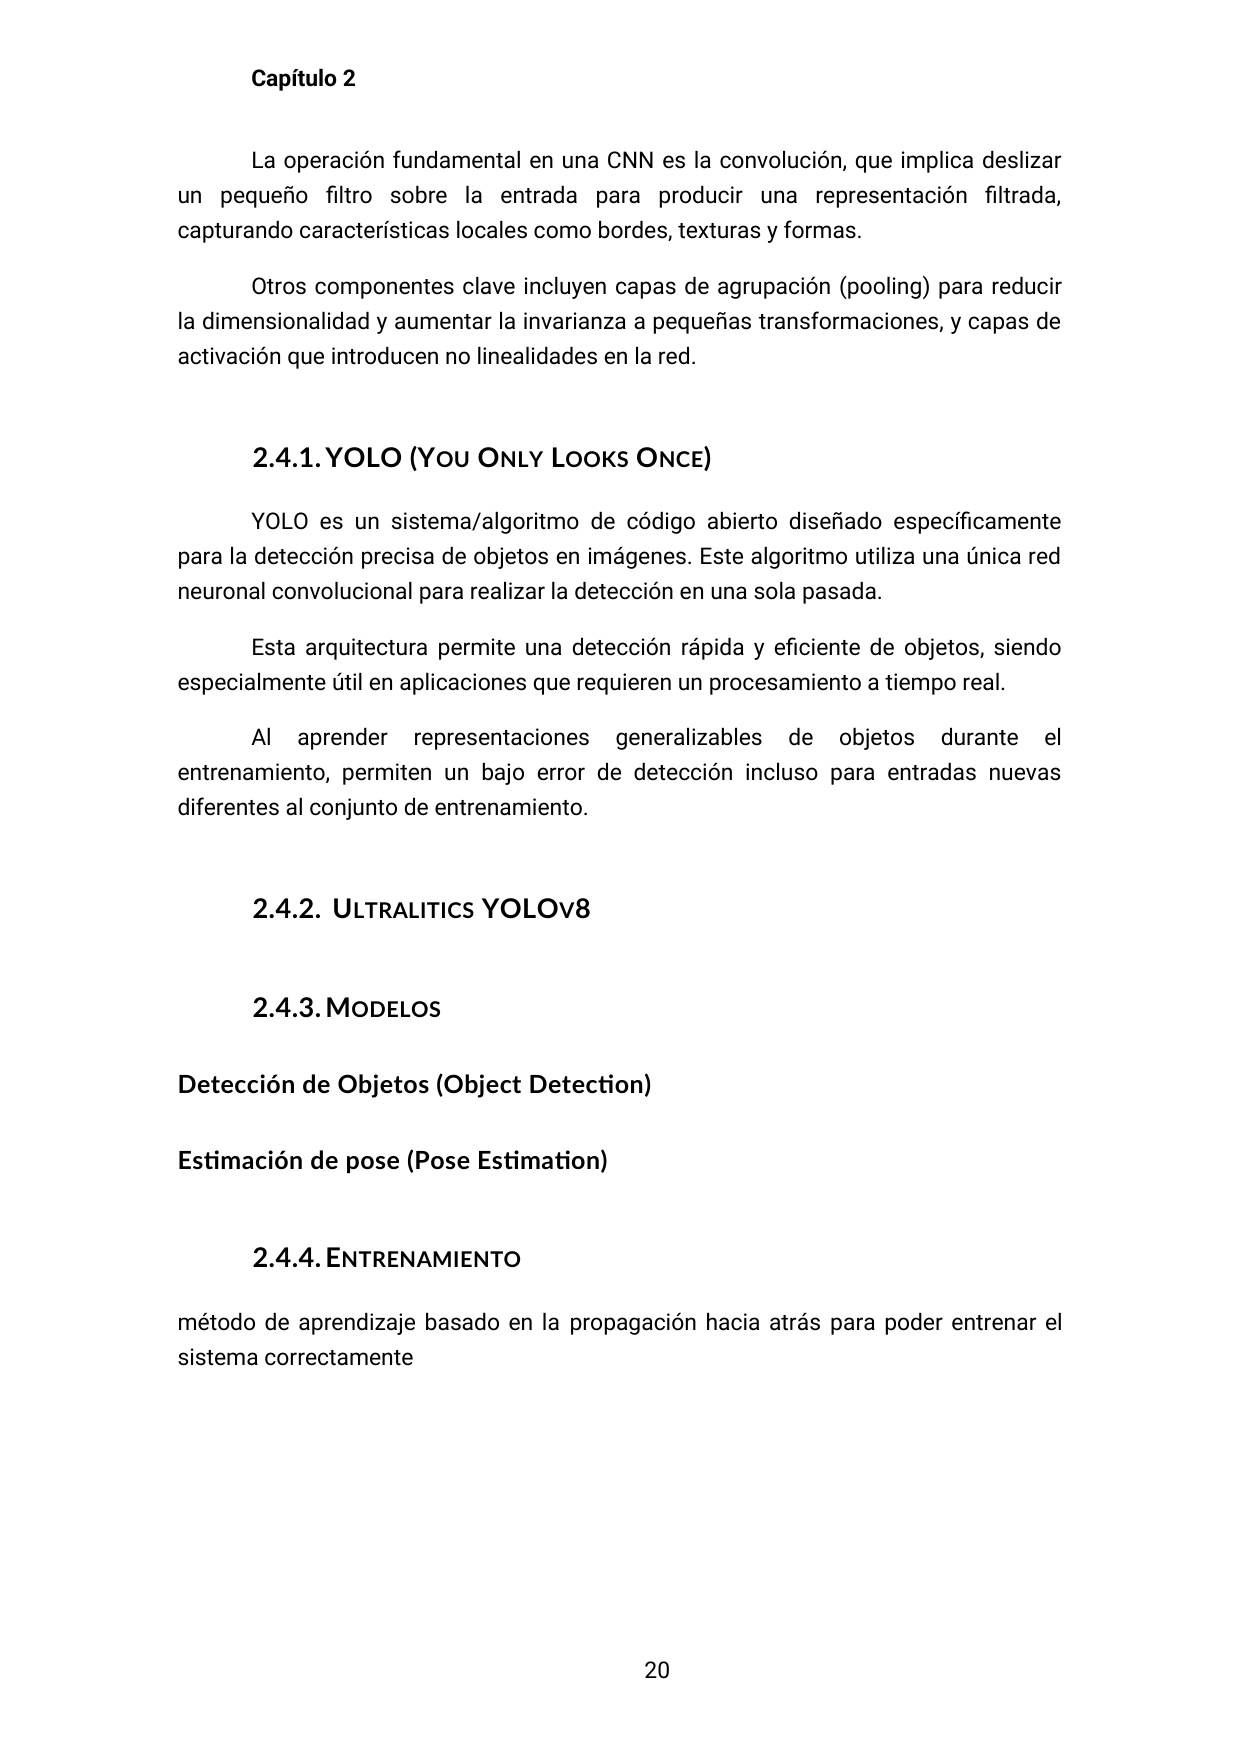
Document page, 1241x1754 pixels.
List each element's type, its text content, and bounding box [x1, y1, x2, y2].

subtitle Ultralitics YOLOv8 [252, 892, 1063, 924]
text YOLO es un sistema/algoritmo de código abierto diseñado específicamente para la detección precisa de objetos en imágenes. Este algoritmo utiliza una única red neuronal convolucional para realizar la detección en una sola pasada. [177, 508, 1063, 605]
subtitle Entrenamiento [252, 1241, 1063, 1273]
subtitle Estimación de pose (Pose Estimation) [177, 1144, 1063, 1174]
text Al aprender representaciones generalizables de objetos durante el entrenamiento, permiten un bajo error de detección incluso para entradas nuevas diferentes al conjunto de entrenamiento. [177, 724, 1063, 821]
subtitle Detección de Objetos (Object Detection) [177, 1069, 1063, 1099]
text Otros componentes clave incluyen capas de agrupación (pooling) para reducir la dimensionalidad y aumentar la invarianza a pequeñas transformaciones, y capas de activación que introducen no linealidades en la red. [177, 273, 1063, 370]
text Esta arquitectura permite una detección rápida y eficiente de objetos, siendo especialmente útil en aplicaciones que requieren un procesamiento a tiempo real. [177, 634, 1063, 696]
subtitle Modelos [252, 991, 1063, 1023]
subtitle YOLO (You Only Looks Once) [252, 440, 1063, 473]
text La operación fundamental en una CNN es la convolución, que implica deslizar un pequeño filtro sobre la entrada para producir una representación filtrada, capturando características locales como bordes, texturas y formas. [177, 148, 1063, 244]
text método de aprendizaje basado en la propagación hacia atrás para poder entrenar el sistema correctamente [177, 1309, 1063, 1371]
